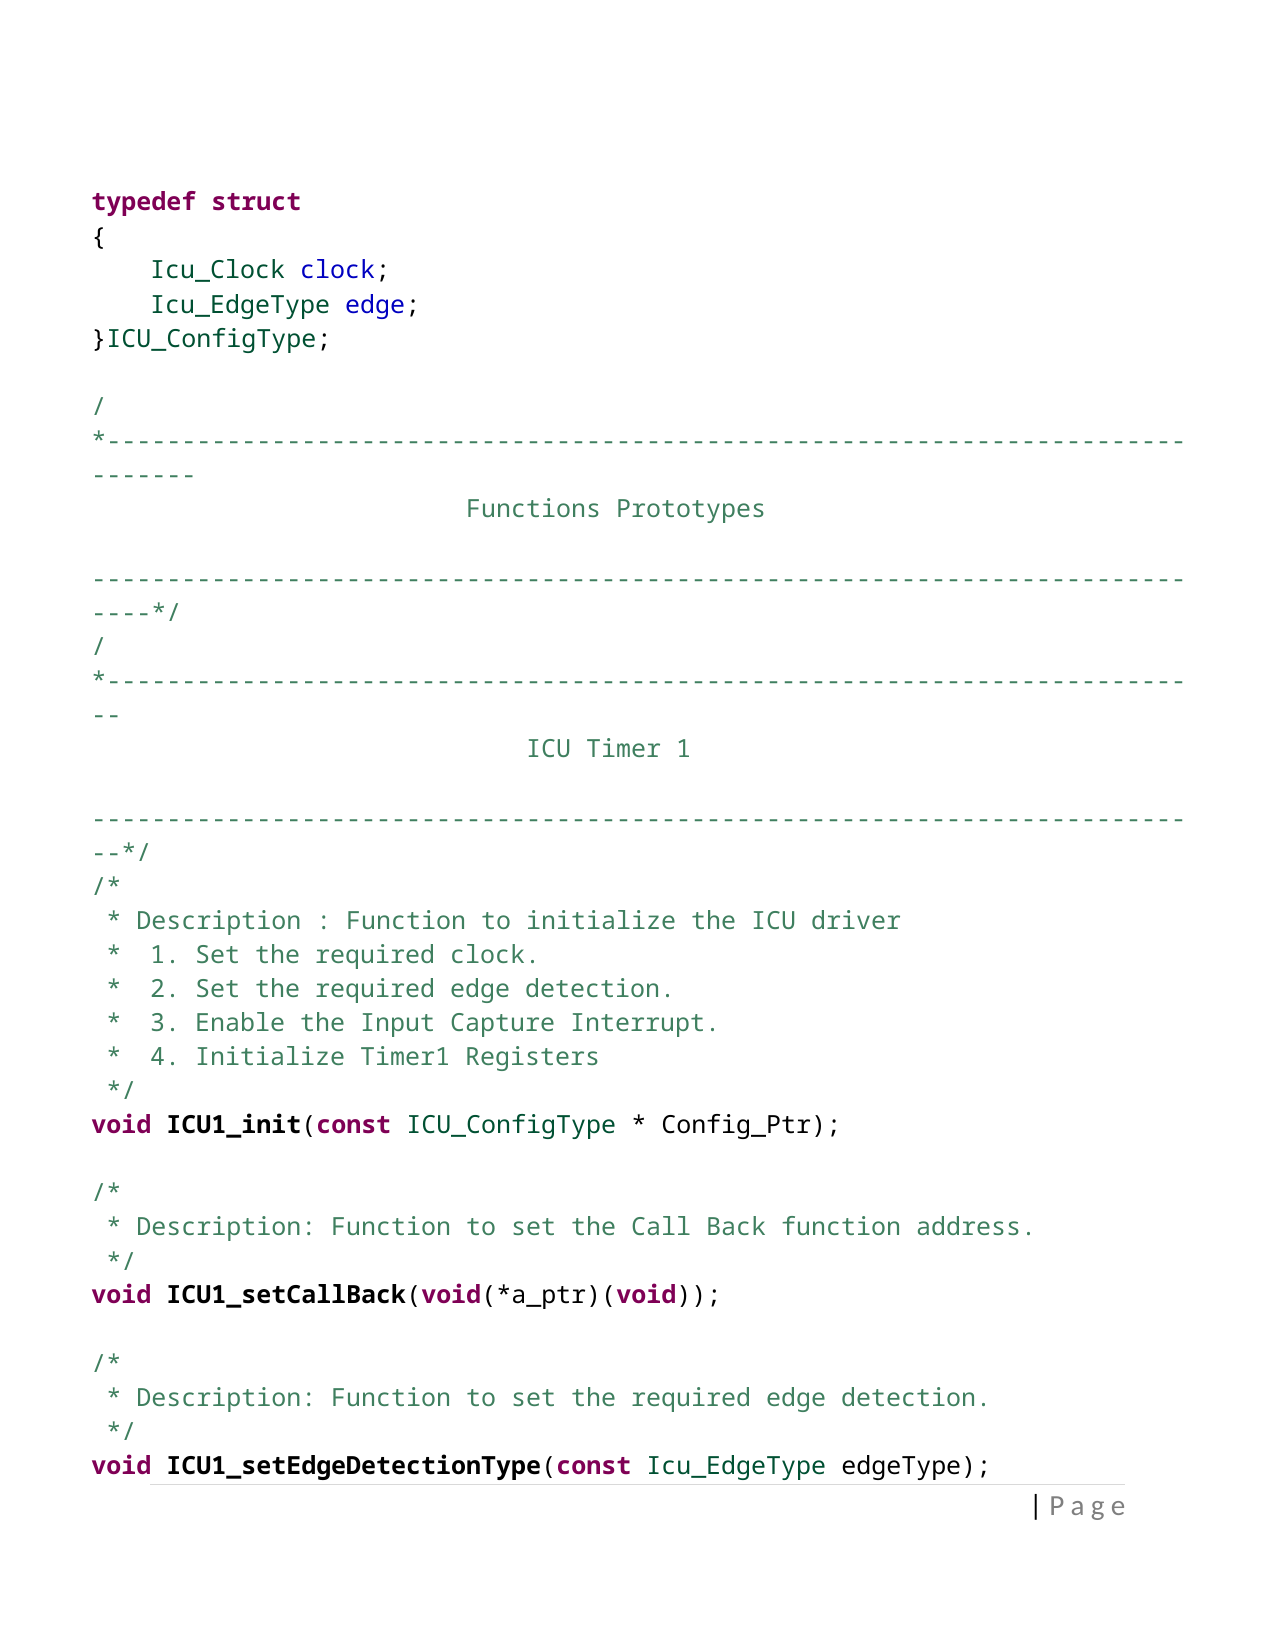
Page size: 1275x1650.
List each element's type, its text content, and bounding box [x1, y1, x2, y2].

text /*-------------------------------------------------------------------------- [91, 628, 1198, 731]
text { [91, 218, 1198, 252]
text * 3. Enable the Input Capture Interrupt. [91, 1005, 1198, 1039]
text * 2. Set the required edge detection. [91, 971, 1198, 1005]
text */ [91, 1073, 1198, 1107]
text /* [91, 1175, 1198, 1209]
text Icu_EdgeType edge; [91, 286, 1198, 320]
text ICU Timer 1 [91, 731, 1198, 765]
text * Description: Function to set the required edge detection. [91, 1379, 1198, 1413]
text typedef struct [91, 184, 1198, 218]
text ---------------------------------------------------------------------------*/ [91, 765, 1198, 868]
text * Description: Function to set the Call Back function address. [91, 1209, 1198, 1243]
text void ICU1_setCallBack(void(*a_ptr)(void)); [91, 1277, 1198, 1311]
text Functions Prototypes [91, 491, 1198, 525]
text void ICU1_setEdgeDetectionType(const Icu_EdgeType edgeType); [91, 1447, 1198, 1482]
text }ICU_ConfigType; [91, 320, 1198, 354]
text * Description : Function to initialize the ICU driver [91, 902, 1198, 937]
text */ [91, 1413, 1198, 1447]
text /*------------------------------------------------------------------------------- [91, 388, 1198, 491]
text /* [91, 868, 1198, 902]
text -----------------------------------------------------------------------------*/ [91, 525, 1198, 628]
text Icu_Clock clock; [91, 252, 1198, 286]
text */ [91, 1243, 1198, 1277]
text /* [91, 1345, 1198, 1379]
text * 4. Initialize Timer1 Registers [91, 1039, 1198, 1073]
text * 1. Set the required clock. [91, 937, 1198, 971]
text void ICU1_init(const ICU_ConfigType * Config_Ptr); [91, 1107, 1198, 1141]
